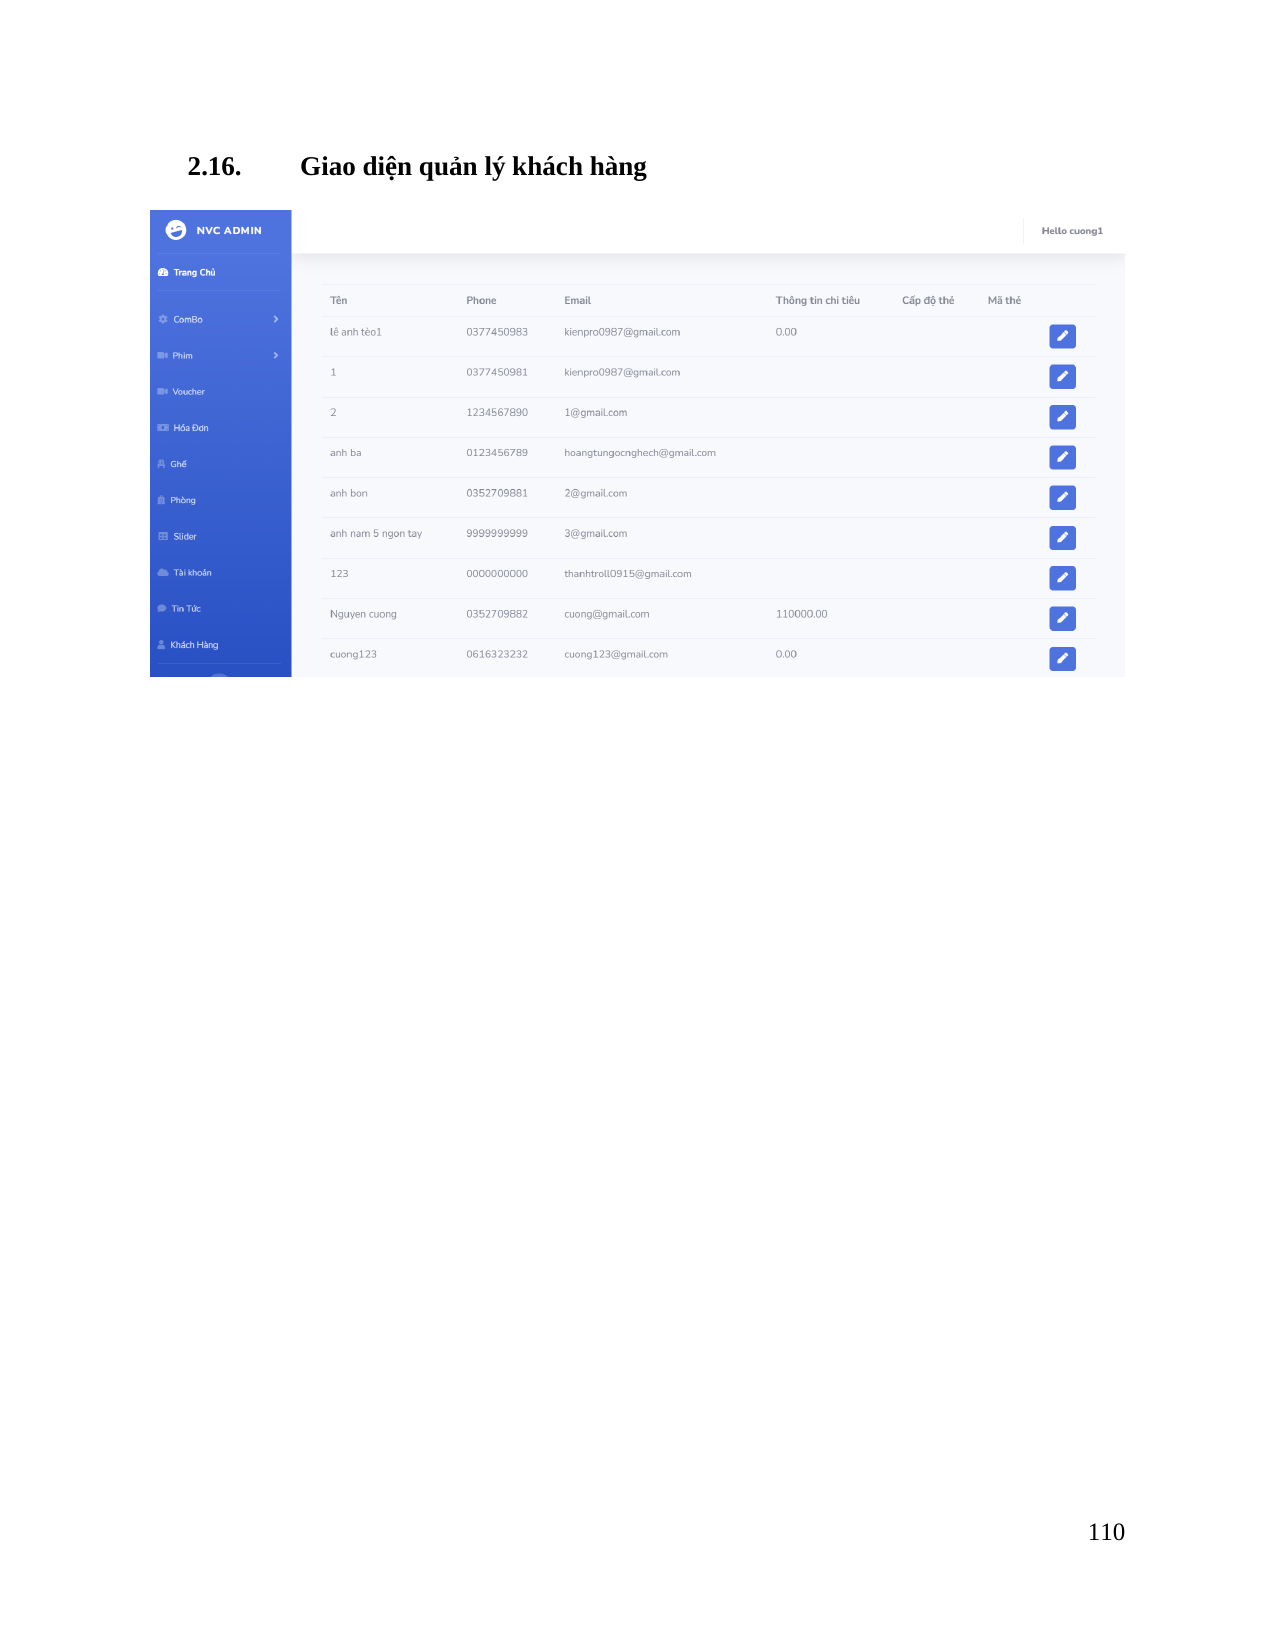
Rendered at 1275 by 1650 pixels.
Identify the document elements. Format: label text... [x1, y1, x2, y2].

subtitle Giao diện quản lý khách hàng [187, 150, 1125, 181]
picture [150, 210, 1125, 677]
